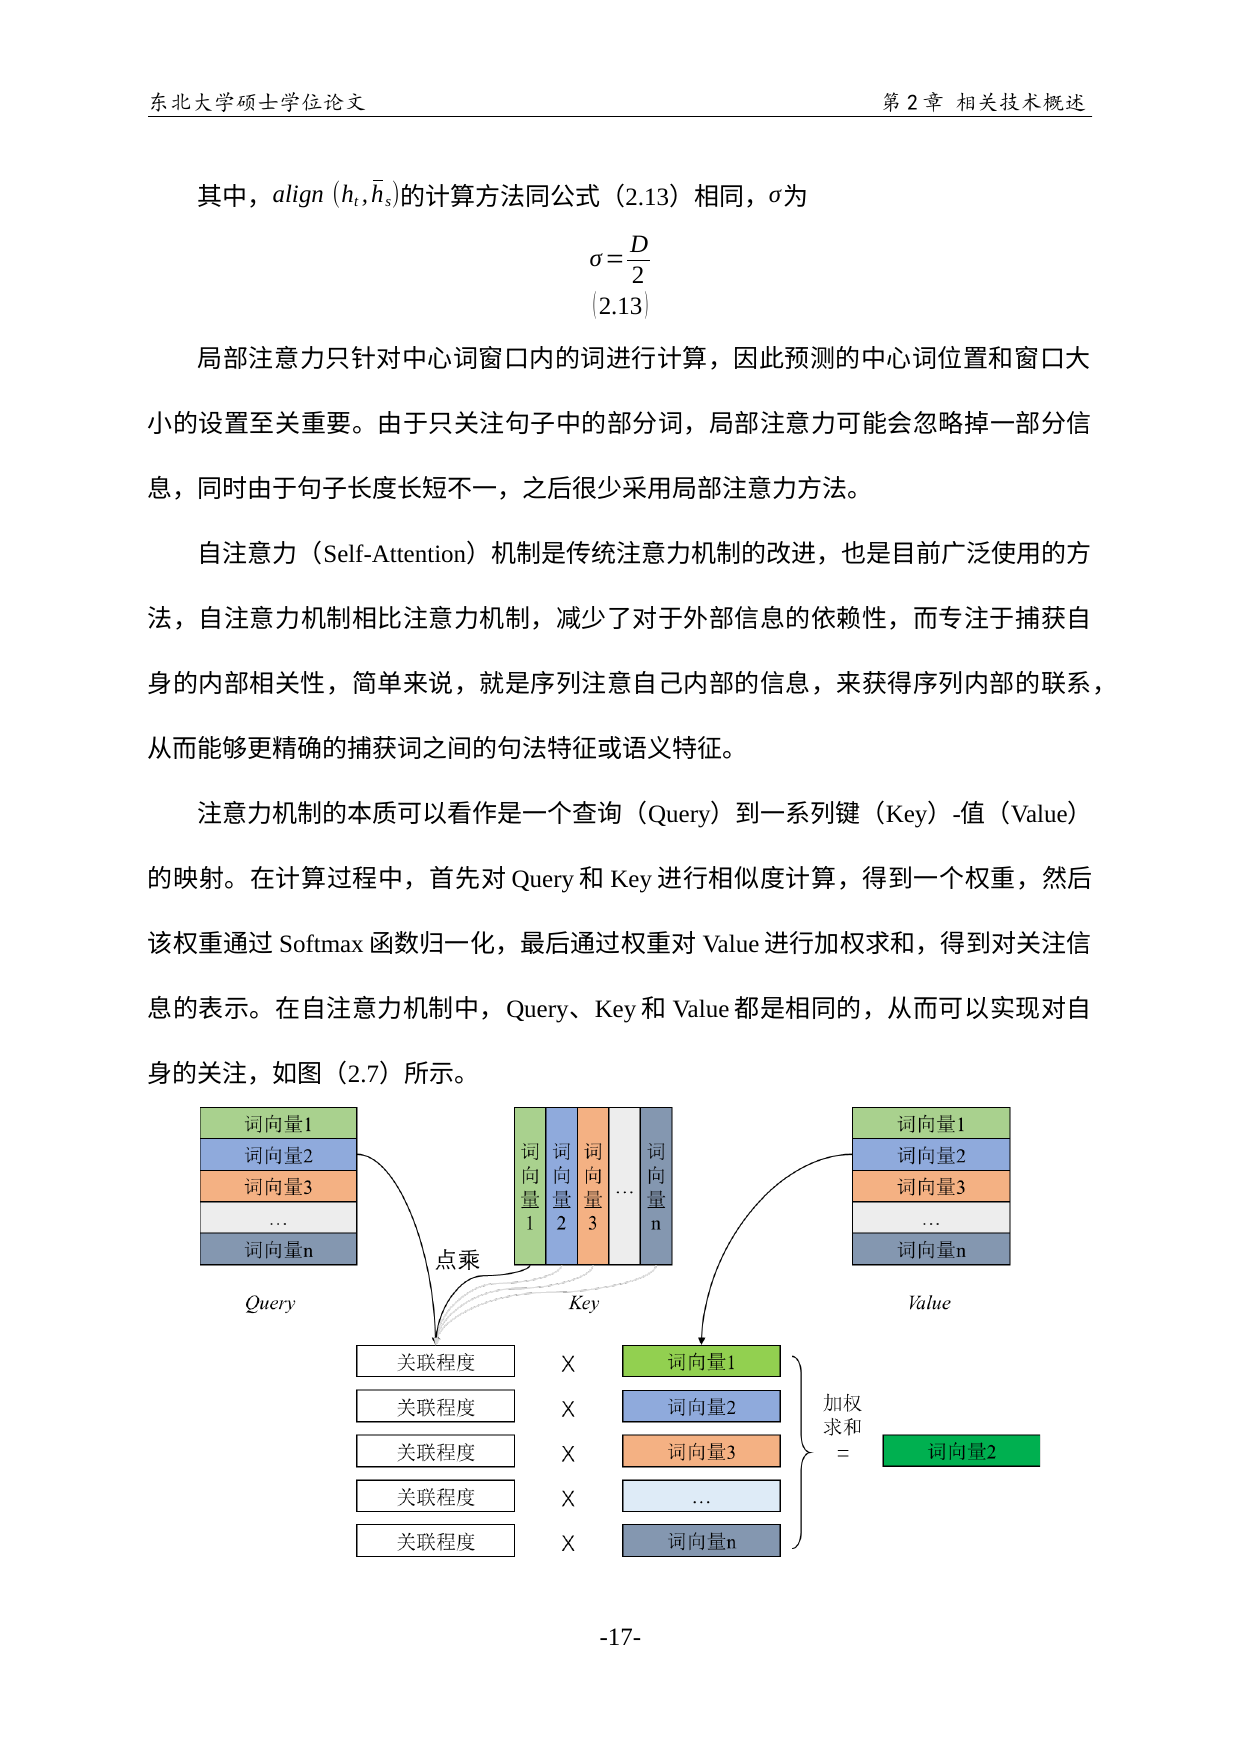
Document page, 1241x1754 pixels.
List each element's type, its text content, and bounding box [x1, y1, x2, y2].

text 局部注意力只针对中心词窗口内的词进行计算，因此预测的中心词位置和窗口大小的设置至关重要。由于只关注句子中的部分词，局部注意力可能会忽略掉一部分信息，同时由于句子长度长短不一，之后很少采用局部注意力方法。 [148, 324, 1092, 519]
text 其中，的计算方法同公式（2.13）相同，为 [148, 162, 1092, 227]
picture [200, 1104, 1041, 1570]
text 自注意力（Self-Attention）机制是传统注意力机制的改进，也是目前广泛使用的方法，自注意力机制相比注意力机制，减少了对于外部信息的依赖性，而专注于捕获自身的内部相关性，简单来说，就是序列注意自己内部的信息，来获得序列内部的联系，从而能够更精确的捕获词之间的句法特征或语义特征。 [148, 519, 1092, 779]
text 注意力机制的本质可以看作是一个查询（Query）到一系列键（Key）-值（Value）的映射。在计算过程中，首先对Query和Key进行相似度计算，得到一个权重，然后该权重通过Softmax函数归一化，最后通过权重对Value进行加权求和，得到对关注信息的表示。在自注意力机制中，Query、Key和Value都是相同的，从而可以实现对自身的关注，如图（2.7）所示。 [148, 779, 1092, 1104]
